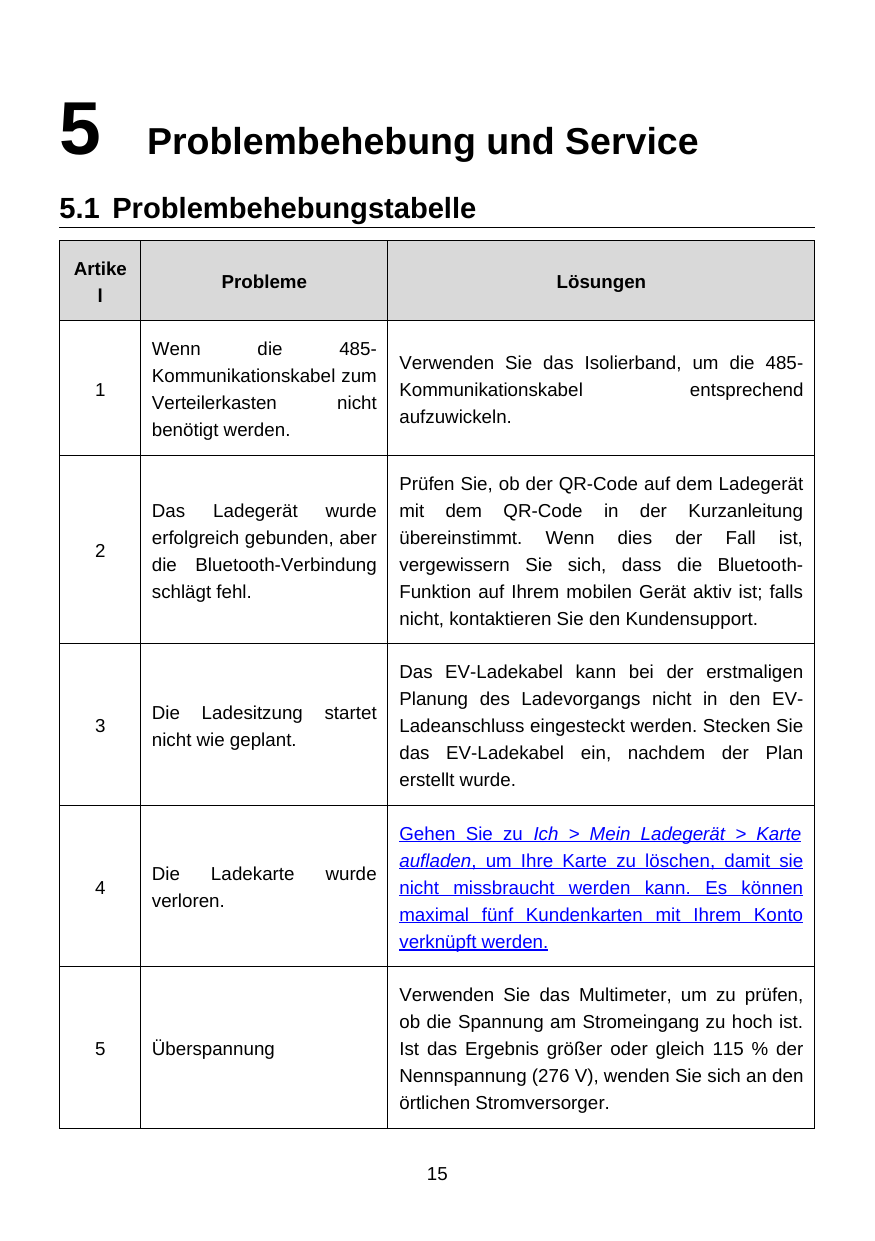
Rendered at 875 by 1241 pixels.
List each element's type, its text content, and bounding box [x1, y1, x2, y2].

table_cell Wenn die 485-Kommunikationskabel zum Verteilerkasten nicht benötigt werden. [141, 321, 387, 455]
table_cell Das EV-Ladekabel kann bei der erstmaligen Planung des Ladevorgangs nicht in den EV-Ladeanschluss eingesteckt werden. Stecken Sie das EV-Ladekabel ein, nachdem der Plan erstellt wurde. [388, 644, 814, 805]
table_cell Prüfen Sie, ob der QR-Code auf dem Ladegerät mit dem QR-Code in der Kurzanleitung übereinstimmt. Wenn dies der Fall ist, vergewissern Sie sich, dass die Bluetooth-Funktion auf Ihrem mobilen Gerät aktiv ist; falls nicht, kontaktieren Sie den Kundensupport. [388, 456, 814, 643]
table_cell 5 [60, 967, 140, 1128]
table_cell 2 [60, 456, 140, 643]
table_cell Die Ladesitzung startet nicht wie geplant. [141, 644, 387, 805]
table_header Probleme [141, 241, 387, 320]
table_cell Verwenden Sie das Multimeter, um zu prüfen, ob die Spannung am Stromeingang zu hoch ist. Ist das Ergebnis größer oder gleich 115 % der Nennspannung (276 V), wenden Sie sich an den örtlichen Stromversorger. [388, 967, 814, 1128]
table_header Lösungen [388, 241, 814, 320]
list Problembehebungstabelle [59, 195, 815, 227]
table_header Artikel [60, 241, 140, 320]
table_cell 4 [60, 806, 140, 966]
table_cell 3 [60, 644, 140, 805]
table_cell Verwenden Sie das Isolierband, um die 485-Kommunikationskabel entsprechend aufzuwickeln. [388, 321, 814, 455]
table_cell Das Ladegerät wurde erfolgreich gebunden, aber die Bluetooth-Verbindung schlägt fehl. [141, 456, 387, 643]
table_cell Gehen Sie zu Ich > Mein Ladegerät > Karte aufladen, um Ihre Karte zu löschen, damit sie nicht missbraucht werden kann. Es können maximal fünf Kundenkarten mit Ihrem Konto verknüpft werden. [388, 806, 814, 966]
table_cell Die Ladekarte wurde verloren. [141, 806, 387, 966]
table_cell Überspannung [141, 967, 387, 1128]
list Problembehebung und Service [59, 84, 815, 170]
table_cell 1 [60, 321, 140, 455]
